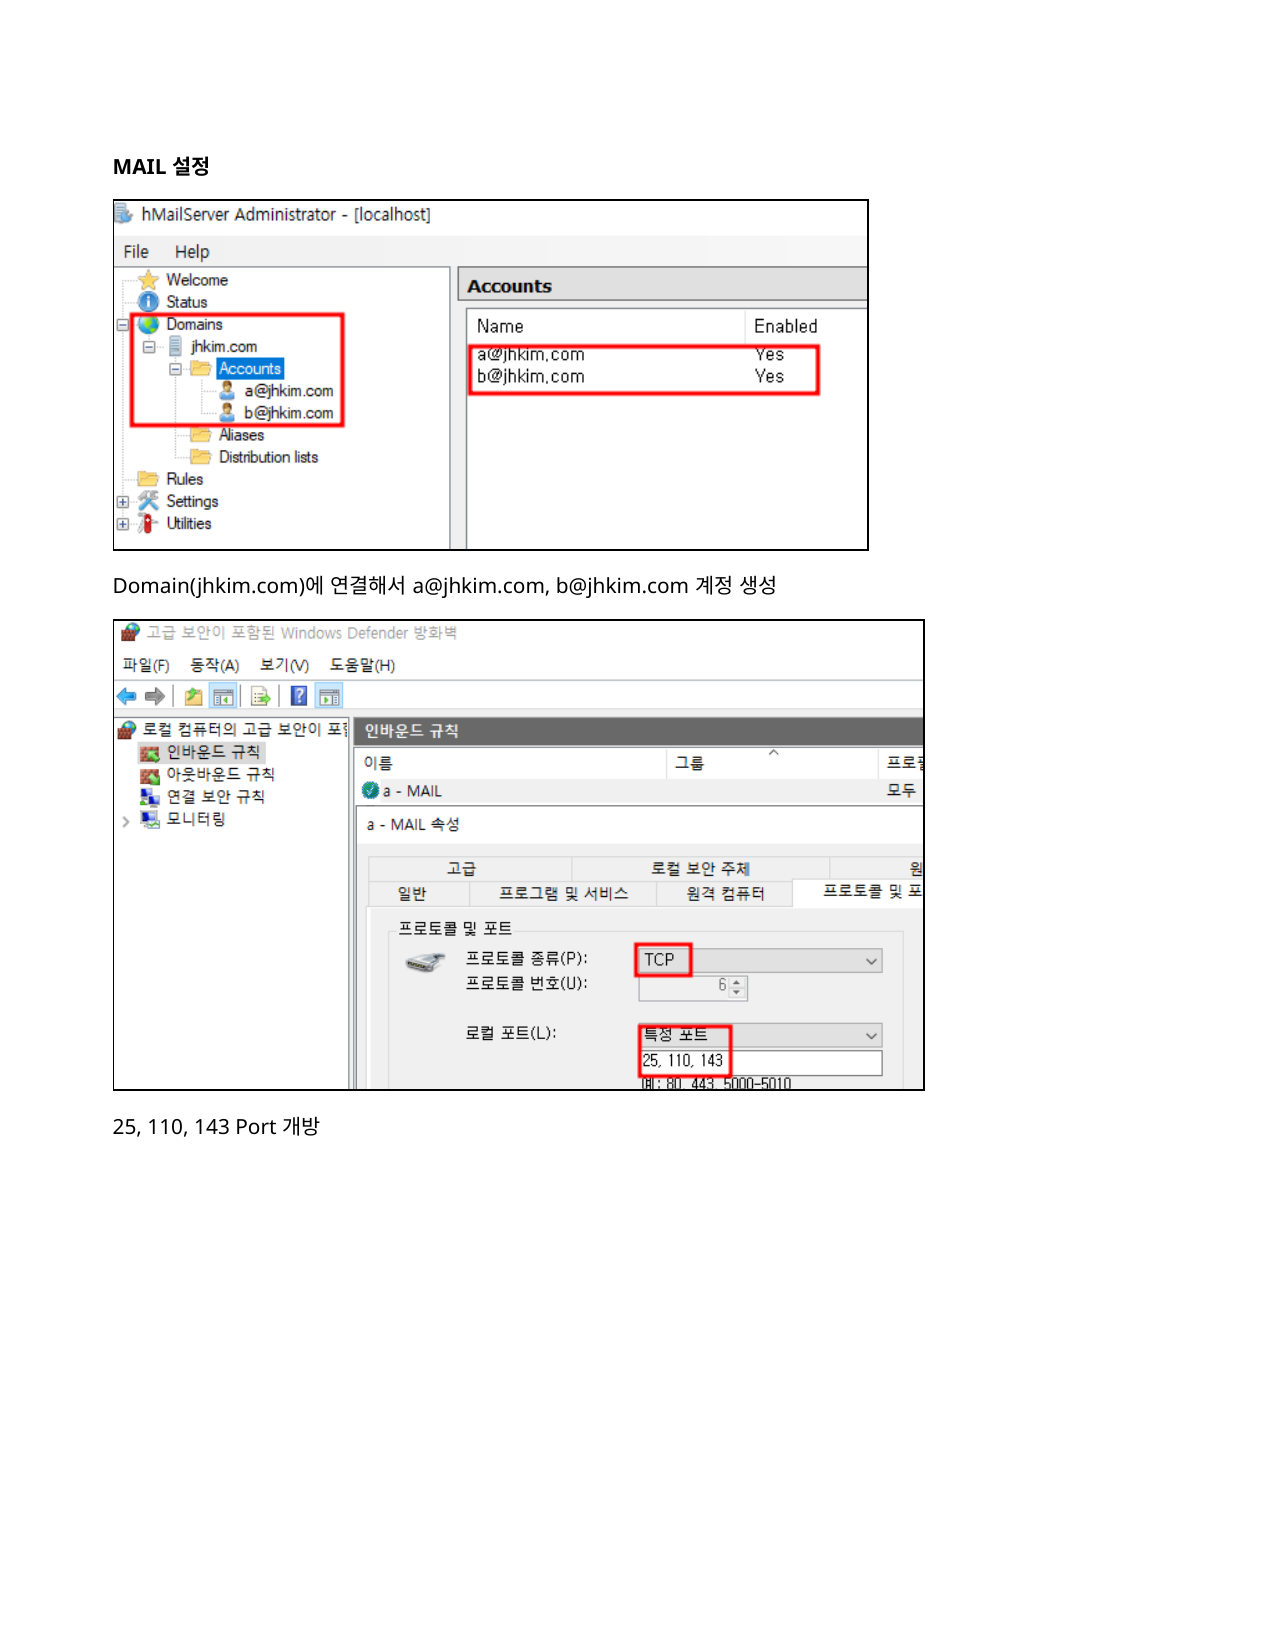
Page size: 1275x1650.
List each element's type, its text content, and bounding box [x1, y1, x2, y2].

text 25, 110, 143 Port 개방 [112, 1110, 1162, 1140]
picture [114, 621, 923, 1089]
text MAIL 설정 [112, 150, 1162, 180]
picture [114, 201, 867, 549]
text Domain(jhkim.com)에 연결해서 a@jhkim.com, b@jhkim.com 계정 생성 [112, 570, 1162, 600]
